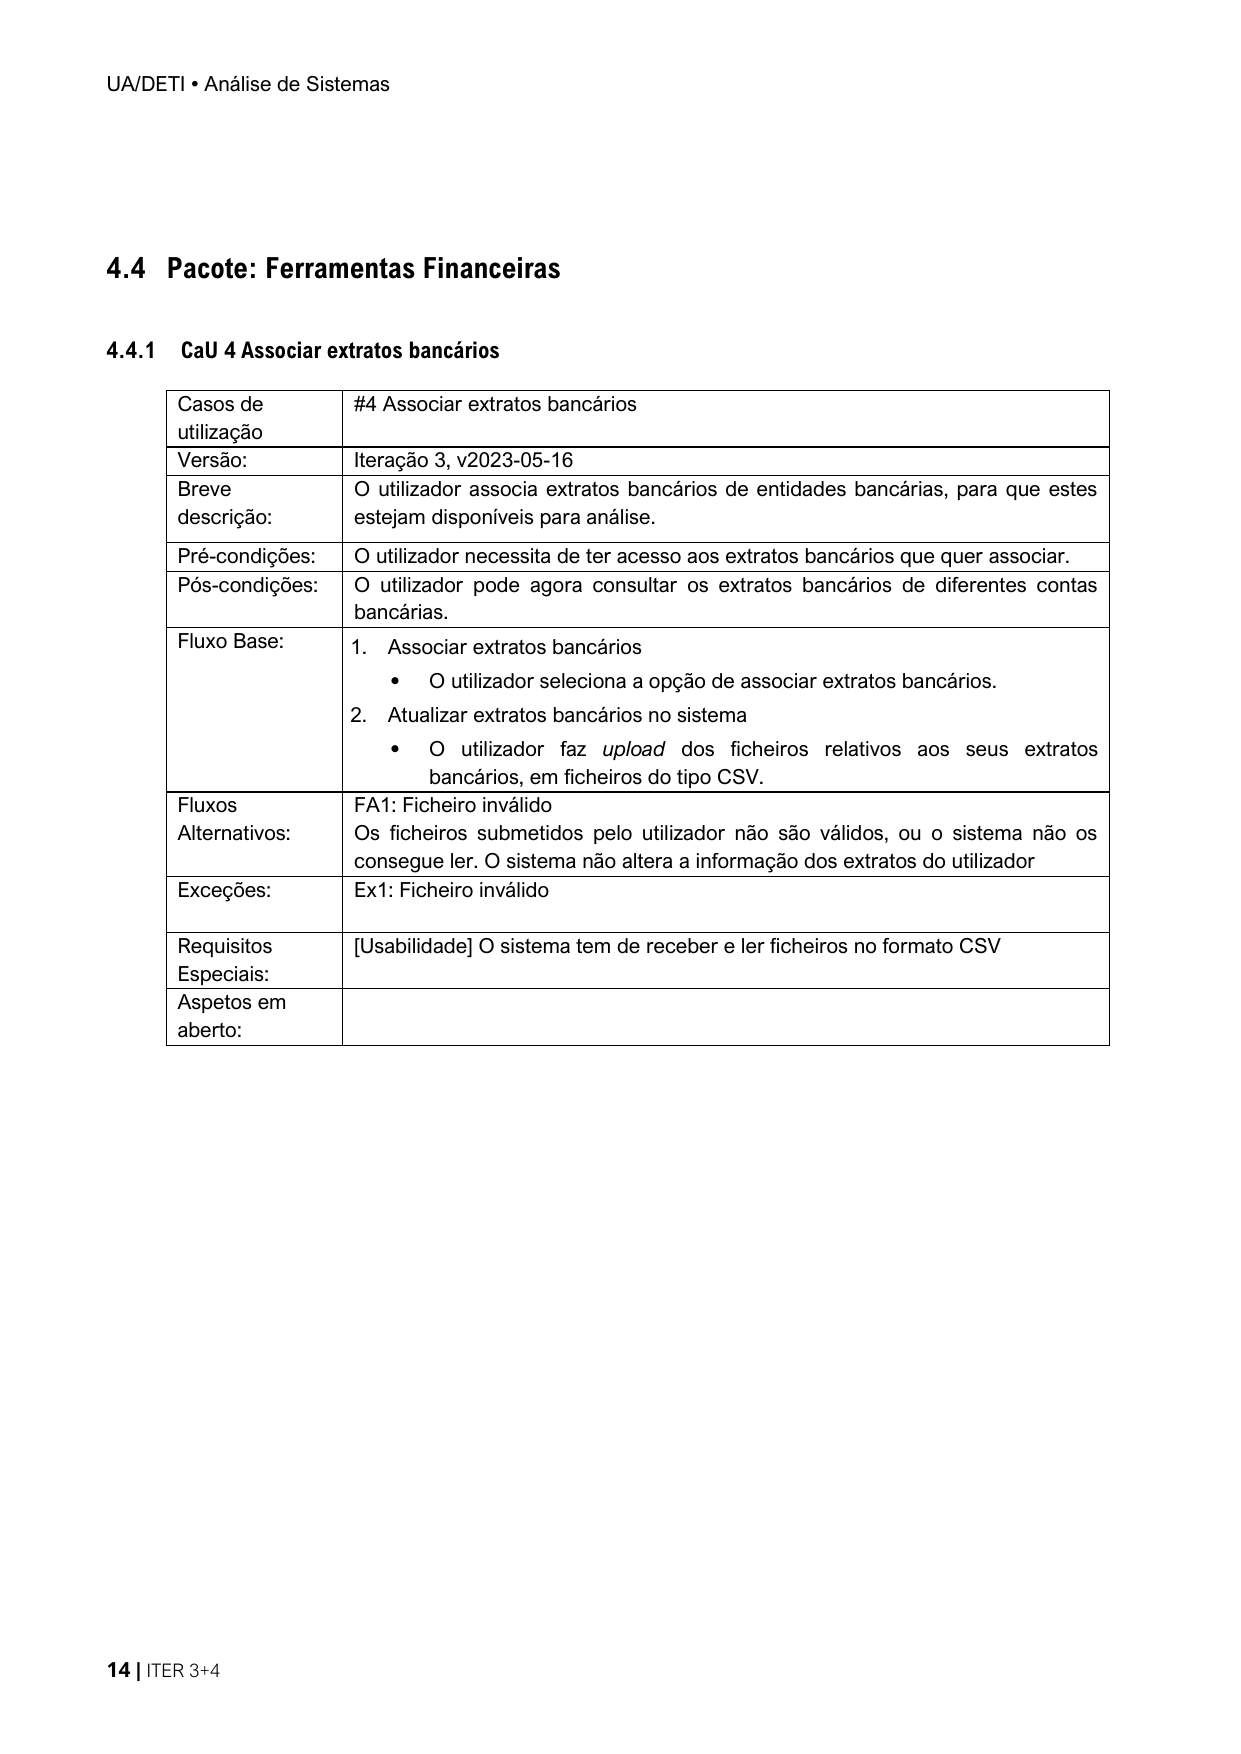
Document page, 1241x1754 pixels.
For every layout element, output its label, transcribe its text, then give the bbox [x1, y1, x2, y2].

table_cell Aspetos em aberto: [167, 989, 342, 1044]
table_cell Associar extratos bancários O utilizador seleciona a opção de associar extratos bancários. Atualizar extratos bancários no sistema O utilizador faz upload dos ficheiros relativos aos seus extratos bancários, em ficheiros do tipo CSV. [343, 628, 1109, 791]
table_cell Pós-condições: [167, 572, 342, 627]
table_cell Exceções: [167, 877, 342, 932]
table_cell Ex1: Ficheiro inválido [343, 877, 1109, 932]
table_cell O utilizador associa extratos bancários de entidades bancárias, para que estes estejam disponíveis para análise. [343, 476, 1109, 542]
table_cell FA1: Ficheiro inválido Os ficheiros submetidos pelo utilizador não são válidos, ou o sistema não os consegue ler. O sistema não altera a informação dos extratos do utilizador [343, 793, 1109, 876]
table_cell Versão: [167, 448, 342, 475]
subtitle Pacote: Ferramentas Financeiras [106, 251, 1051, 285]
table_cell Fluxos Alternativos: [167, 793, 342, 876]
subtitle CaU 4 Associar extratos bancários [106, 335, 1051, 365]
table_cell Breve descrição: [167, 476, 342, 542]
table_header Casos de utilização [167, 391, 342, 446]
table_cell Pré-condições: [167, 543, 342, 571]
table_cell [343, 989, 1109, 1044]
table_cell O utilizador necessita de ter acesso aos extratos bancários que quer associar. [343, 543, 1109, 571]
table_cell Iteração 3, v2023-05-16 [343, 448, 1109, 475]
table_header #4 Associar extratos bancários [343, 391, 1109, 446]
table_cell O utilizador pode agora consultar os extratos bancários de diferentes contas bancárias. [343, 572, 1109, 627]
table_cell [Usabilidade] O sistema tem de receber e ler ficheiros no formato CSV [343, 933, 1109, 988]
table_cell Fluxo Base: [167, 628, 342, 791]
table_cell Requisitos Especiais: [167, 933, 342, 988]
